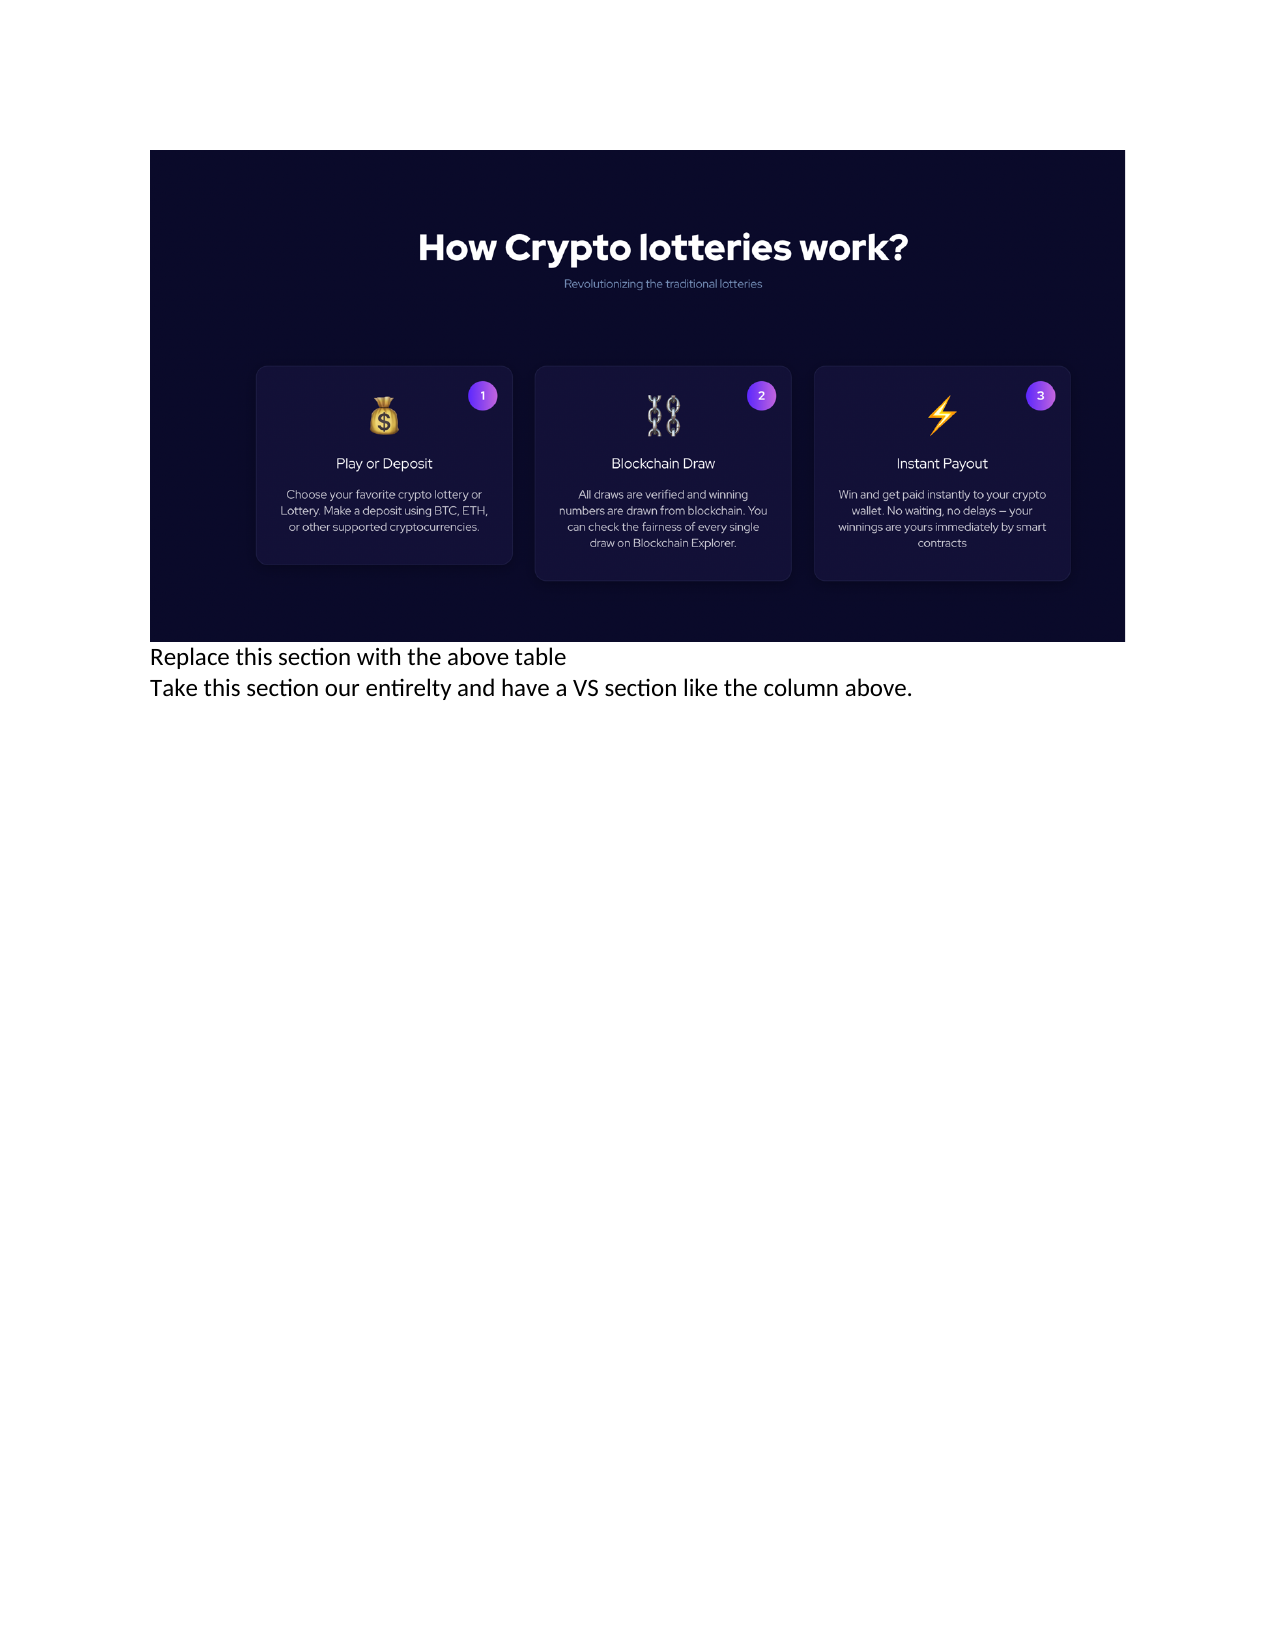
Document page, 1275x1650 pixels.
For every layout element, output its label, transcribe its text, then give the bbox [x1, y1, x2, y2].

picture [150, 150, 1125, 642]
text Replace this section with the above table [150, 642, 1125, 672]
text Take this section our entirelty and have a VS section like the column above. [150, 672, 1125, 703]
